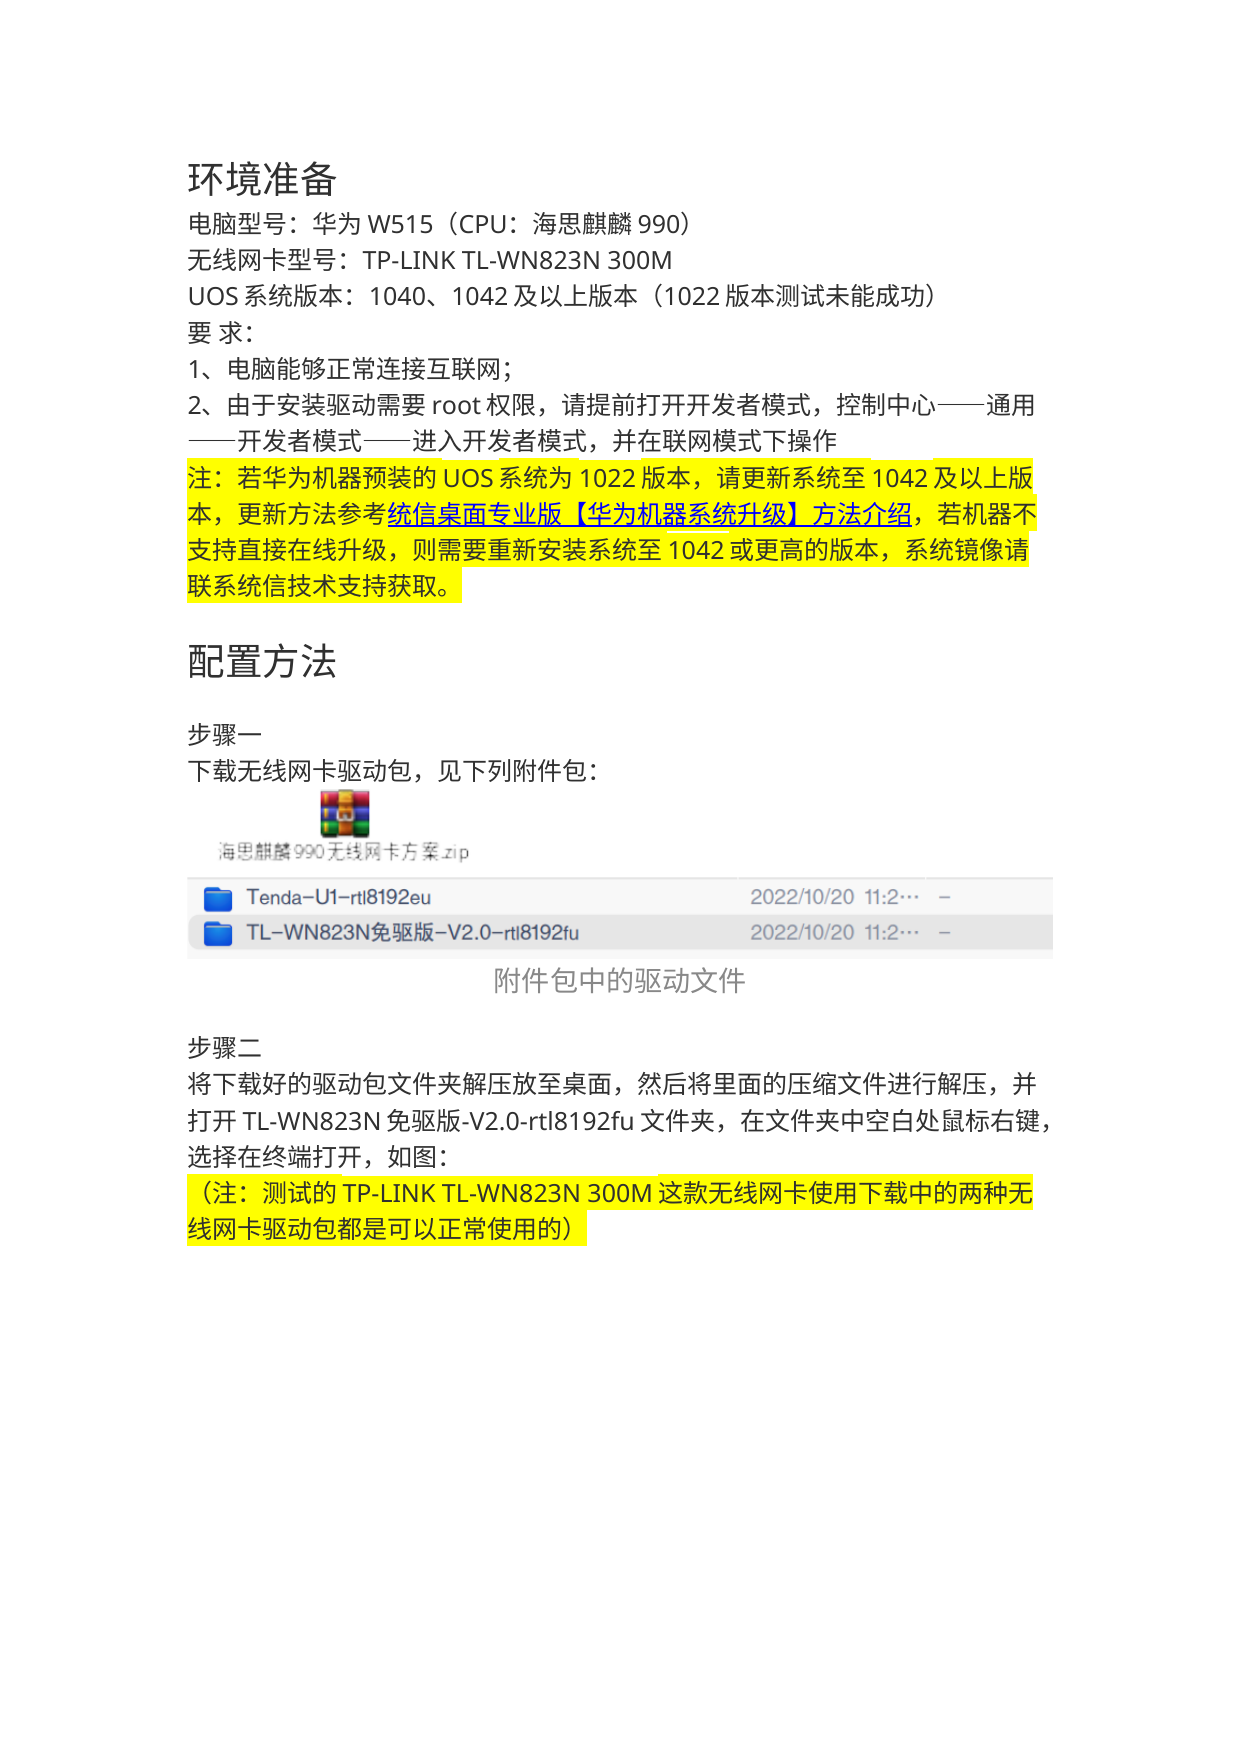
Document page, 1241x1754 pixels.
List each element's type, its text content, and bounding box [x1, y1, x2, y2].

text 配置方法 [187, 632, 1053, 686]
text 1、电脑能够正常连接互联网； [187, 349, 1053, 386]
text 2、由于安装驱动需要root权限，请提前打开开发者模式，控制中心——通用——开发者模式——进入开发者模式，并在联网模式下操作 [187, 386, 1053, 458]
text 无线网卡型号：TP-LINK TL-WN823N 300M [187, 241, 1053, 277]
text 环境准备 [187, 150, 1053, 204]
text （注：测试的TP-LINK TL-WN823N 300M这款无线网卡使用下载中的两种无线网卡驱动包都是可以正常使用的） [587, 1174, 1053, 1246]
text 下载无线网卡驱动包，见下列附件包： [187, 752, 1053, 788]
text 注：若华为机器预装的UOS系统为1022版本，请更新系统至1042及以上版本，更新方法参考统信桌面专业版【华为机器系统升级】方法介绍，若机器不支持直接在线升级，则需要重新安装系统至1042或更高的版本，系统镜像请联系统信技术支持获取。 [462, 458, 1053, 603]
text 步骤二 [187, 1029, 1053, 1065]
text 步骤一 [187, 716, 1053, 752]
text 要 求： [187, 313, 1053, 349]
text UOS系统版本：1040、1042及以上版本（1022版本测试未能成功） [187, 277, 1053, 313]
picture [187, 873, 1053, 959]
text 附件包中的驱动文件 [187, 959, 1053, 999]
text 将下载好的驱动包文件夹解压放至桌面，然后将里面的压缩文件进行解压，并打开TL-WN823N免驱版-V2.0-rtl8192fu文件夹，在文件夹中空白处鼠标右键，选择在终端打开，如图： [187, 1065, 1053, 1174]
text 电脑型号：华为W515（CPU：海思麒麟990） [187, 204, 1053, 241]
